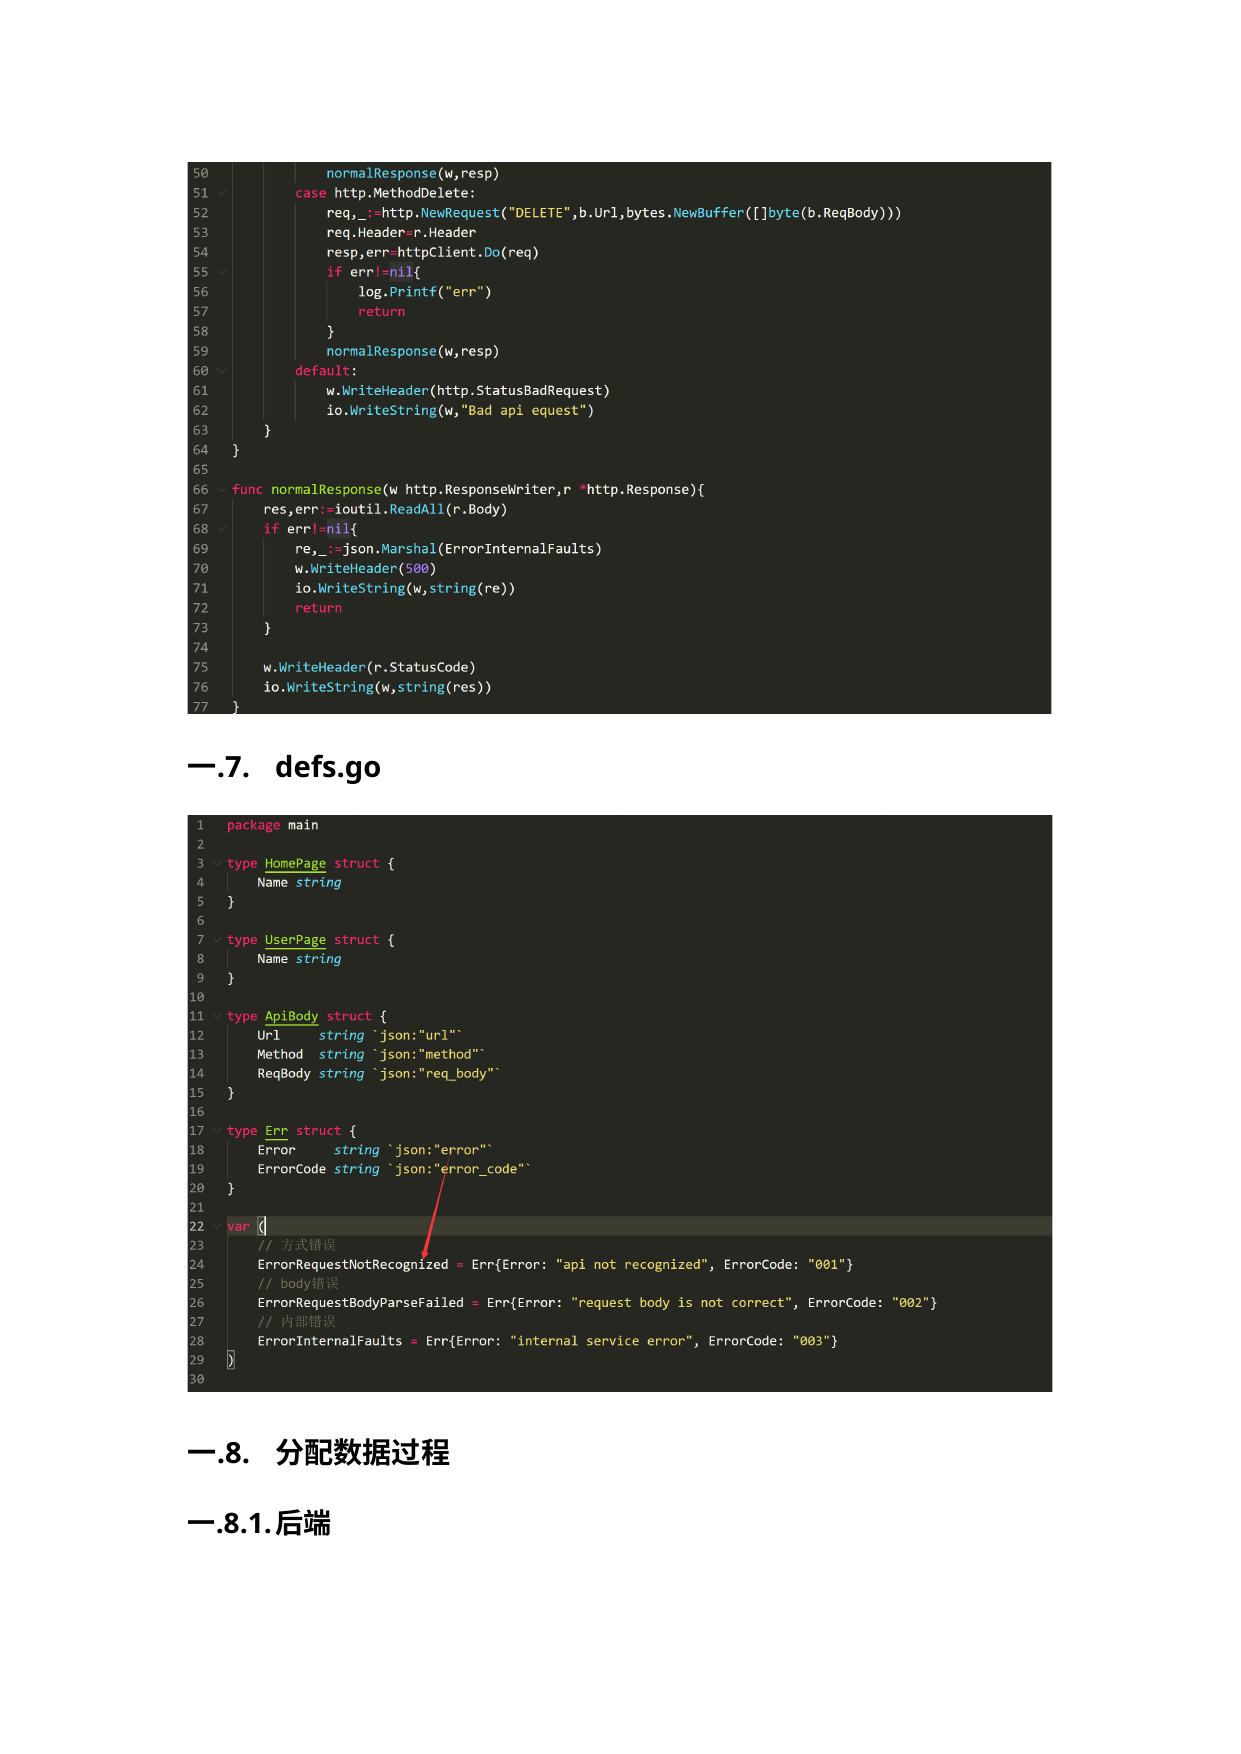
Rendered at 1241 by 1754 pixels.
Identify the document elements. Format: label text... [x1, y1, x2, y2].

subtitle 后端 [187, 1501, 1053, 1542]
picture [187, 162, 1052, 714]
picture [187, 815, 1053, 1392]
subtitle defs.go [187, 744, 1053, 786]
subtitle 分配数据过程 [187, 1429, 1053, 1472]
